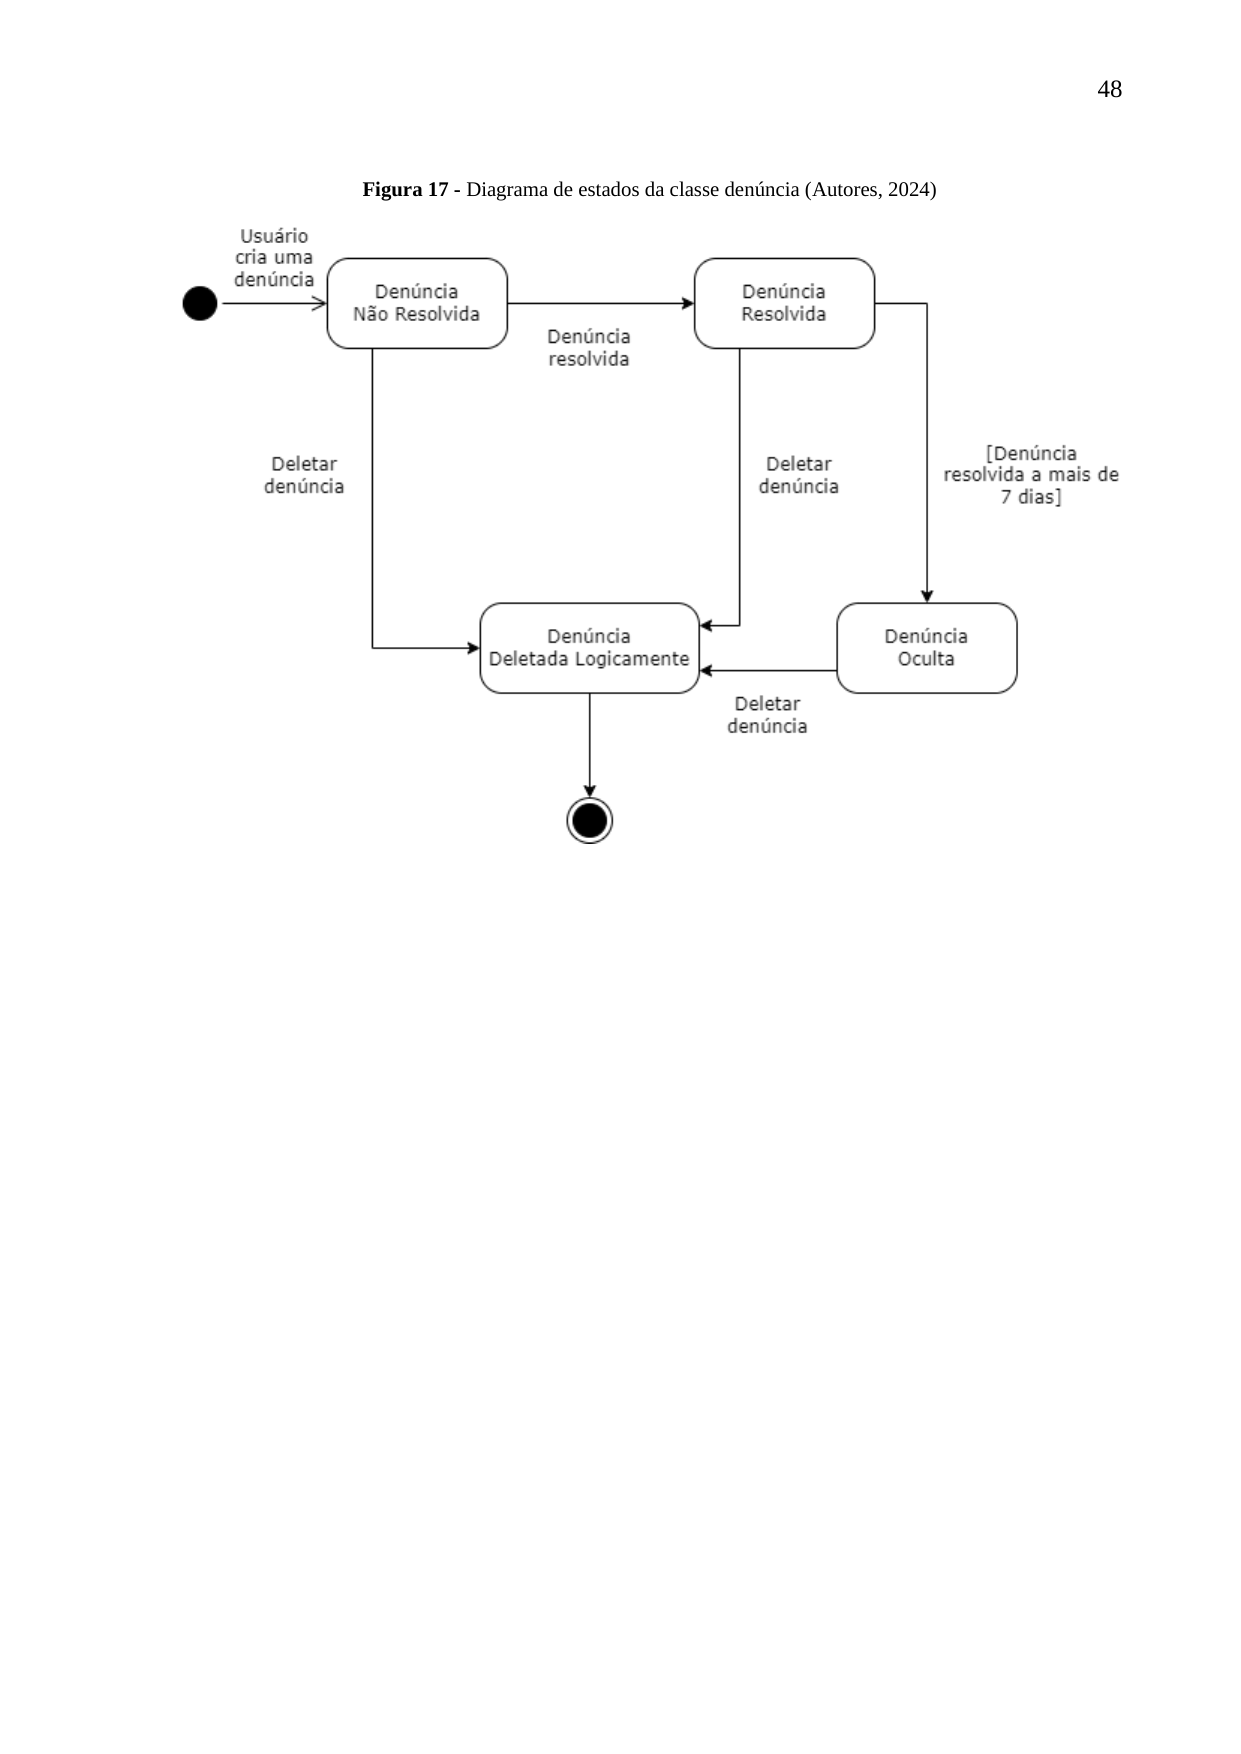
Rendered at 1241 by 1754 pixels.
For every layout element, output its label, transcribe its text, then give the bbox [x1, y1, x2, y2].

text Figura 17 - Diagrama de estados da classe denúncia (Autores, 2024) [177, 177, 1122, 201]
picture [177, 213, 1123, 844]
